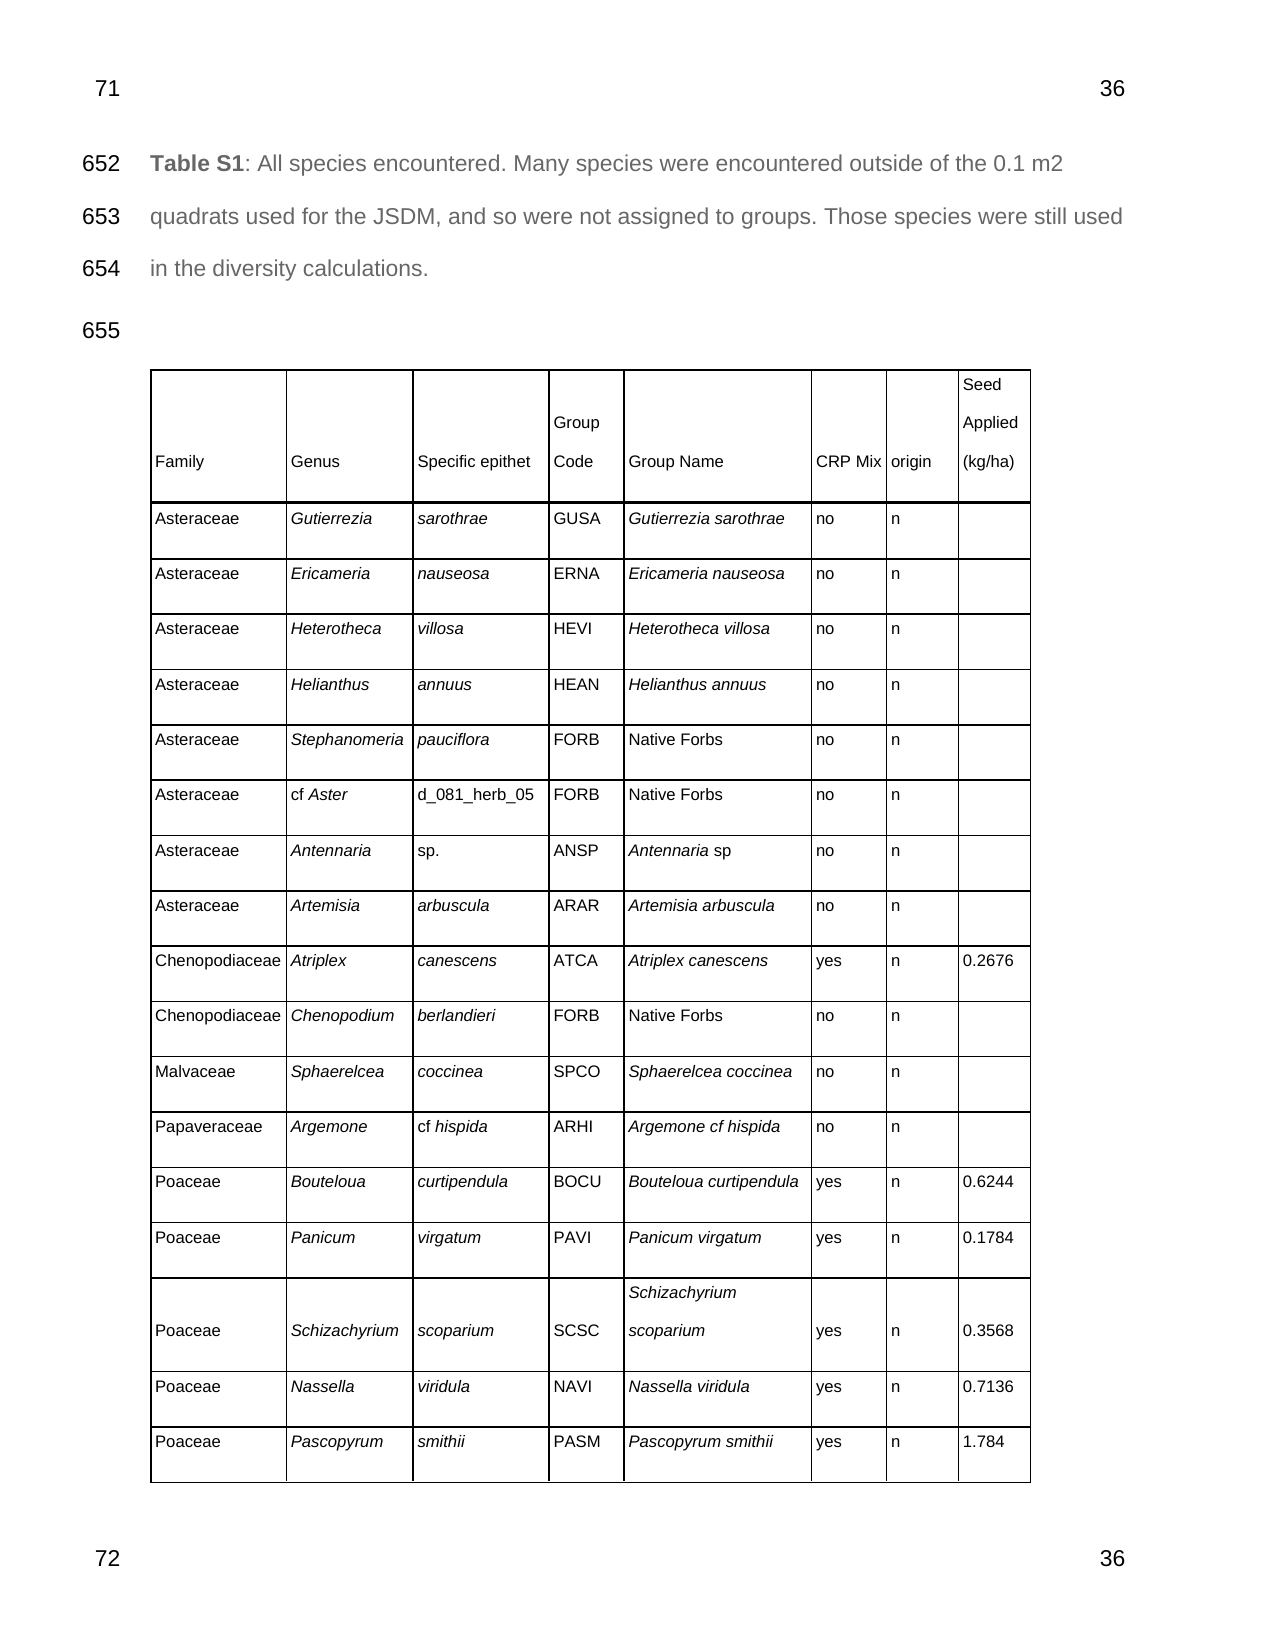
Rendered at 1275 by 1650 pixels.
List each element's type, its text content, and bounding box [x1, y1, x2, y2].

table_cell sp. [414, 836, 548, 890]
table_cell no [812, 892, 886, 945]
table_cell Panicum virgatum [625, 1223, 811, 1277]
table_cell [959, 504, 1030, 558]
table_cell n [887, 836, 958, 890]
table_cell n [887, 1168, 958, 1222]
table_cell Asteraceae [152, 615, 286, 669]
table_cell Gutierrezia [287, 504, 412, 558]
table_header Genus [287, 371, 412, 501]
table_header Group Code [550, 371, 623, 501]
table_cell no [812, 504, 886, 558]
table_cell Heterotheca villosa [625, 615, 811, 669]
table_cell arbuscula [414, 892, 548, 945]
table_cell 1.784 [959, 1428, 1030, 1481]
table_cell Atriplex [287, 947, 412, 1001]
table_cell Papaveraceae [152, 1113, 286, 1166]
table_cell Poaceae [152, 1168, 286, 1222]
table_cell PAVI [550, 1223, 623, 1277]
table_cell [959, 1113, 1030, 1166]
table_cell virgatum [414, 1223, 548, 1277]
table_cell GUSA [550, 504, 623, 558]
table_cell [959, 560, 1030, 613]
table_cell sarothrae [414, 504, 548, 558]
table_cell Asteraceae [152, 670, 286, 724]
table_cell Nassella viridula [625, 1372, 811, 1426]
table_cell Schizachyrium [287, 1279, 412, 1371]
table_cell HEVI [550, 615, 623, 669]
table_header Seed Applied (kg/ha) [959, 371, 1030, 501]
table_cell n [887, 615, 958, 669]
table_cell scoparium [414, 1279, 548, 1371]
table_cell no [812, 1113, 886, 1166]
table_header Specific epithet [414, 371, 548, 501]
table_cell Chenopodium [287, 1002, 412, 1056]
table_cell ARHI [550, 1113, 623, 1166]
table_cell berlandieri [414, 1002, 548, 1056]
table_cell Asteraceae [152, 781, 286, 834]
table_cell ERNA [550, 560, 623, 613]
table_header Family [152, 371, 286, 501]
table_cell Poaceae [152, 1428, 286, 1481]
table_cell HEAN [550, 670, 623, 724]
table_cell annuus [414, 670, 548, 724]
table_cell n [887, 670, 958, 724]
table_cell FORB [550, 781, 623, 834]
table_cell yes [812, 1372, 886, 1426]
table_cell no [812, 1002, 886, 1056]
table_cell Chenopodiaceae [152, 1002, 286, 1056]
table_cell Panicum [287, 1223, 412, 1277]
table_cell yes [812, 1223, 886, 1277]
table_cell yes [812, 1279, 886, 1371]
table_cell FORB [550, 1002, 623, 1056]
table_cell Schizachyrium scoparium [625, 1279, 811, 1371]
table_cell Poaceae [152, 1279, 286, 1371]
table_cell 0.3568 [959, 1279, 1030, 1371]
table_cell no [812, 781, 886, 834]
table_cell 0.6244 [959, 1168, 1030, 1222]
table_cell SPCO [550, 1057, 623, 1111]
table_cell [959, 1057, 1030, 1111]
table_cell Ericameria nauseosa [625, 560, 811, 613]
table_cell Artemisia [287, 892, 412, 945]
table_cell [959, 1002, 1030, 1056]
table_cell ARAR [550, 892, 623, 945]
table_cell [959, 615, 1030, 669]
table_cell Pascopyrum smithii [625, 1428, 811, 1481]
table_cell BOCU [550, 1168, 623, 1222]
table_cell Malvaceae [152, 1057, 286, 1111]
table_cell no [812, 836, 886, 890]
table_cell ATCA [550, 947, 623, 1001]
table_cell cf Aster [287, 781, 412, 834]
table_cell 0.7136 [959, 1372, 1030, 1426]
table_cell Asteraceae [152, 504, 286, 558]
table_cell coccinea [414, 1057, 548, 1111]
table_cell villosa [414, 615, 548, 669]
table_cell no [812, 615, 886, 669]
table_cell n [887, 560, 958, 613]
table_cell Ericameria [287, 560, 412, 613]
table_cell Gutierrezia sarothrae [625, 504, 811, 558]
table_cell Heterotheca [287, 615, 412, 669]
table_cell Antennaria sp [625, 836, 811, 890]
table_cell Asteraceae [152, 836, 286, 890]
table_cell n [887, 1057, 958, 1111]
table_cell Native Forbs [625, 726, 811, 779]
table_cell Bouteloua [287, 1168, 412, 1222]
table_cell Helianthus annuus [625, 670, 811, 724]
table_cell Helianthus [287, 670, 412, 724]
table_cell Sphaerelcea [287, 1057, 412, 1111]
table_cell yes [812, 1428, 886, 1481]
table_cell [959, 726, 1030, 779]
table_cell Native Forbs [625, 781, 811, 834]
table_cell Asteraceae [152, 560, 286, 613]
table_cell Native Forbs [625, 1002, 811, 1056]
table_cell Pascopyrum [287, 1428, 412, 1481]
table_cell Bouteloua curtipendula [625, 1168, 811, 1222]
table_cell smithii [414, 1428, 548, 1481]
table_cell Poaceae [152, 1223, 286, 1277]
table_cell yes [812, 1168, 886, 1222]
table_cell no [812, 560, 886, 613]
table_cell no [812, 726, 886, 779]
table_cell [959, 781, 1030, 834]
table_cell Asteraceae [152, 726, 286, 779]
table_cell Stephanomeria [287, 726, 412, 779]
table_cell Atriplex canescens [625, 947, 811, 1001]
table_cell n [887, 1113, 958, 1166]
table_cell NAVI [550, 1372, 623, 1426]
table_cell n [887, 1223, 958, 1277]
table_cell 0.2676 [959, 947, 1030, 1001]
table_cell Artemisia arbuscula [625, 892, 811, 945]
table_cell Nassella [287, 1372, 412, 1426]
table_cell nauseosa [414, 560, 548, 613]
table_cell Sphaerelcea coccinea [625, 1057, 811, 1111]
table_cell n [887, 1279, 958, 1371]
table_cell viridula [414, 1372, 548, 1426]
table_cell 0.1784 [959, 1223, 1030, 1277]
table_cell cf hispida [414, 1113, 548, 1166]
table_cell n [887, 947, 958, 1001]
table_cell [959, 670, 1030, 724]
table_cell yes [812, 947, 886, 1001]
table_cell no [812, 1057, 886, 1111]
subtitle Table S1: All species encountered. Many species were encountered outside of the 0.1 m2 quadrats used for the JSDM, and so were not assigned to groups. Those species were still used in the diversity calculations. [150, 150, 1125, 282]
table_cell Asteraceae [152, 892, 286, 945]
table_cell n [887, 1372, 958, 1426]
table_cell n [887, 726, 958, 779]
table_cell curtipendula [414, 1168, 548, 1222]
table_cell Poaceae [152, 1372, 286, 1426]
table_cell SCSC [550, 1279, 623, 1371]
table_cell Argemone cf hispida [625, 1113, 811, 1166]
table_header CRP Mix [812, 371, 886, 501]
table_cell Antennaria [287, 836, 412, 890]
table_header origin [887, 371, 958, 501]
table_cell PASM [550, 1428, 623, 1481]
table_cell d_081_herb_05 [414, 781, 548, 834]
table_cell [959, 836, 1030, 890]
table_cell n [887, 1428, 958, 1481]
table_cell n [887, 1002, 958, 1056]
table_cell no [812, 670, 886, 724]
table_cell pauciflora [414, 726, 548, 779]
table_cell Chenopodiaceae [152, 947, 286, 1001]
table_cell n [887, 892, 958, 945]
table_cell [959, 892, 1030, 945]
table_cell n [887, 781, 958, 834]
table_cell Argemone [287, 1113, 412, 1166]
table_header Group Name [625, 371, 811, 501]
table_cell n [887, 504, 958, 558]
table_cell ANSP [550, 836, 623, 890]
table_cell FORB [550, 726, 623, 779]
table_cell canescens [414, 947, 548, 1001]
